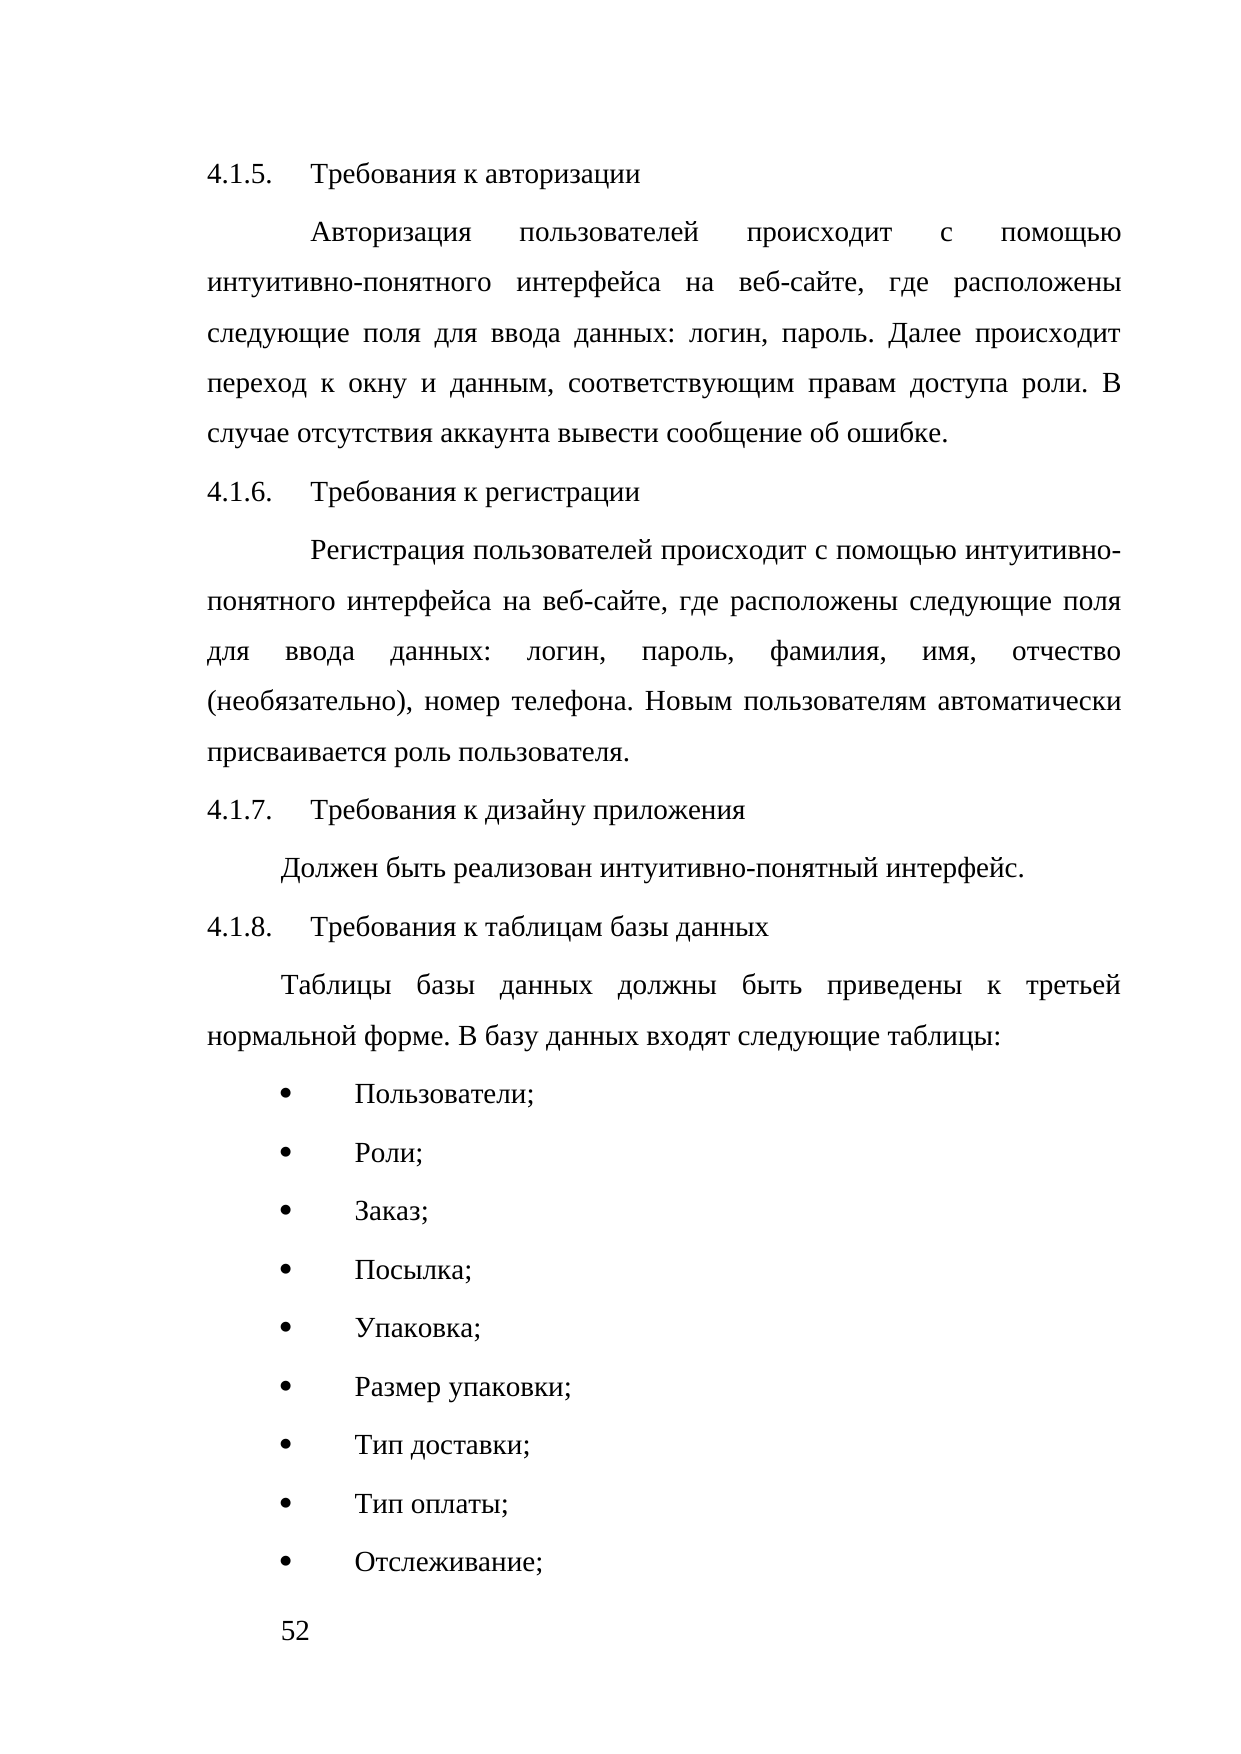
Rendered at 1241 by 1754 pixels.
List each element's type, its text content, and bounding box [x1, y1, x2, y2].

subtitle Требования к дизайну приложения [207, 792, 1122, 826]
subtitle Размер упаковки; [207, 1369, 1122, 1402]
subtitle Заказ; [207, 1193, 1122, 1227]
subtitle Тип доставки; [207, 1427, 1122, 1461]
subtitle Отслеживание; [207, 1544, 1122, 1578]
subtitle Посылка; [207, 1252, 1122, 1285]
subtitle Регистрация пользователей происходит с помощью интуитивно-понятного интерфейса на веб-сайте, где расположены следующие поля для ввода данных: логин, пароль, фамилия, имя, отчество (необязательно), номер телефона. Новым пользователям автоматически присваивается роль пользователя. [207, 532, 1122, 767]
subtitle Требования к регистрации [207, 474, 1122, 507]
subtitle Должен быть реализован интуитивно-понятный интерфейс. [207, 851, 1122, 884]
subtitle Требования к таблицам базы данных [207, 909, 1122, 942]
subtitle Пользователи; [207, 1076, 1122, 1110]
subtitle Авторизация пользователей происходит с помощью интуитивно-понятного интерфейса на веб-сайте, где расположены следующие поля для ввода данных: логин, пароль. Далее происходит переход к окну и данным, соответствующим правам доступа роли. В случае отсутствия аккаунта вывести сообщение об ошибке. [207, 214, 1122, 449]
subtitle Тип оплаты; [207, 1486, 1122, 1519]
subtitle Таблицы базы данных должны быть приведены к третьей нормальной форме. В базу данных входят следующие таблицы: [207, 967, 1122, 1051]
subtitle Роли; [207, 1135, 1122, 1168]
subtitle Требования к авторизации [207, 156, 1122, 189]
subtitle Упаковка; [207, 1310, 1122, 1344]
